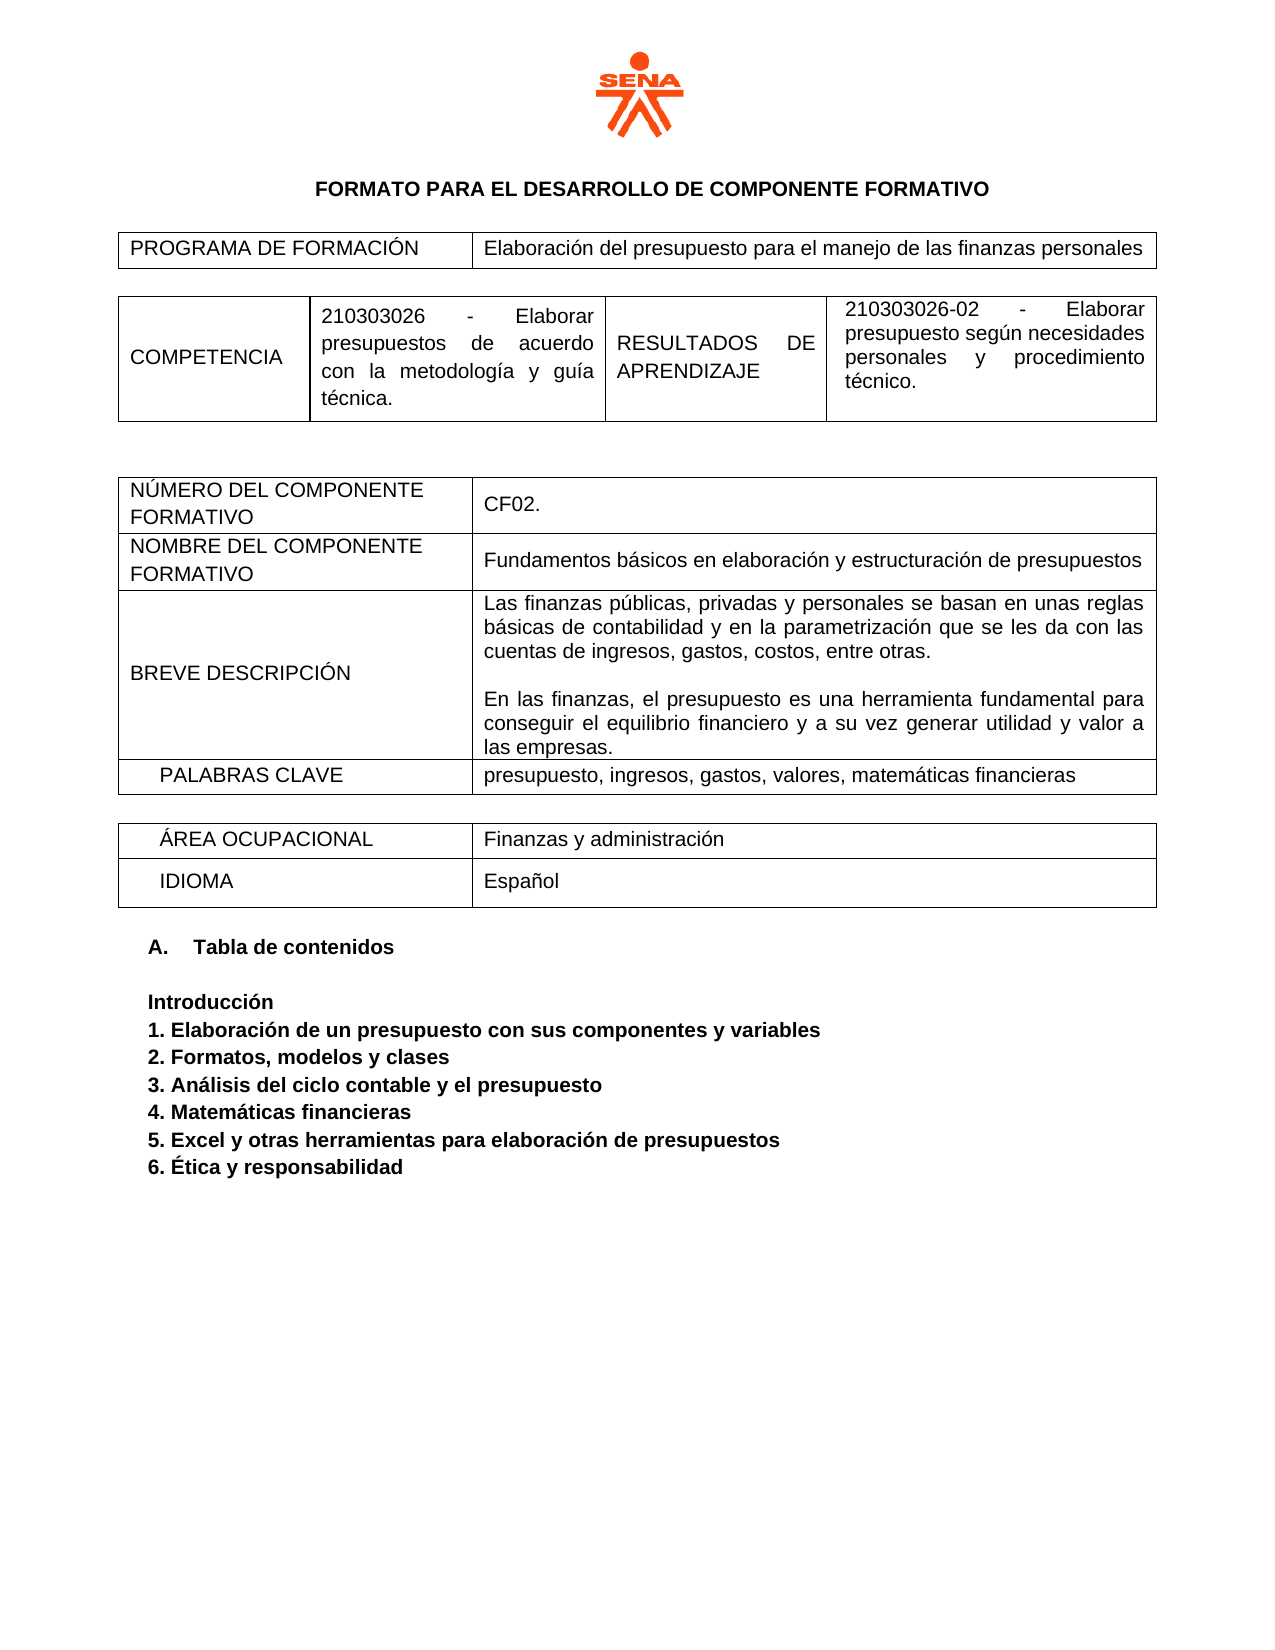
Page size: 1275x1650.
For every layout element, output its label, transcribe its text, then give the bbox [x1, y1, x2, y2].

table_cell Fundamentos básicos en elaboración y estructuración de presupuestos [473, 534, 1156, 590]
table_header 210303026 - Elaborar presupuestos de acuerdo con la metodología y guía técnica. [311, 297, 605, 421]
table_header COMPETENCIA [119, 297, 309, 421]
text 6. Ética y responsabilidad [148, 1155, 1157, 1179]
table_header PROGRAMA DE FORMACIÓN [119, 233, 472, 268]
table_header ÁREA OCUPACIONAL [119, 824, 472, 858]
text 3. Análisis del ciclo contable y el presupuesto [148, 1073, 1157, 1097]
table_cell presupuesto, ingresos, gastos, valores, matemáticas financieras [473, 760, 1156, 794]
text 1. Elaboración de un presupuesto con sus componentes y variables [148, 1018, 1157, 1042]
table_header Finanzas y administración [473, 824, 1156, 858]
table_cell NOMBRE DEL COMPONENTE FORMATIVO [119, 534, 472, 590]
text 2. Formatos, modelos y clases [148, 1045, 1157, 1069]
table_header CF02. [473, 478, 1156, 533]
table_cell PALABRAS CLAVE [119, 760, 472, 794]
text FORMATO PARA EL DESARROLLO DE COMPONENTE FORMATIVO [148, 177, 1157, 201]
list Tabla de contenidos [148, 935, 1157, 959]
table_cell IDIOMA [119, 859, 472, 907]
table_cell Las finanzas públicas, privadas y personales se basan en unas reglas básicas de contabilidad y en la parametrización que se les da con las cuentas de ingresos, gastos, costos, entre otras. En las finanzas, el presupuesto es una herramienta fundamental para conseguir el equilibrio financiero y a su vez generar utilidad y valor a las empresas. [473, 591, 1156, 759]
table_header 210303026-02 - Elaborar presupuesto según necesidades personales y procedimiento técnico. [827, 297, 1156, 421]
picture [585, 48, 690, 142]
text 4. Matemáticas financieras [148, 1100, 1157, 1124]
table_header RESULTADOS DE APRENDIZAJE [606, 297, 826, 421]
table_header NÚMERO DEL COMPONENTE FORMATIVO [119, 478, 472, 533]
text Introducción [148, 990, 1157, 1014]
table_header Elaboración del presupuesto para el manejo de las finanzas personales [473, 233, 1156, 268]
table_cell Español [473, 859, 1156, 907]
table_cell BREVE DESCRIPCIÓN [119, 591, 472, 759]
text 5. Excel y otras herramientas para elaboración de presupuestos [148, 1128, 1157, 1152]
